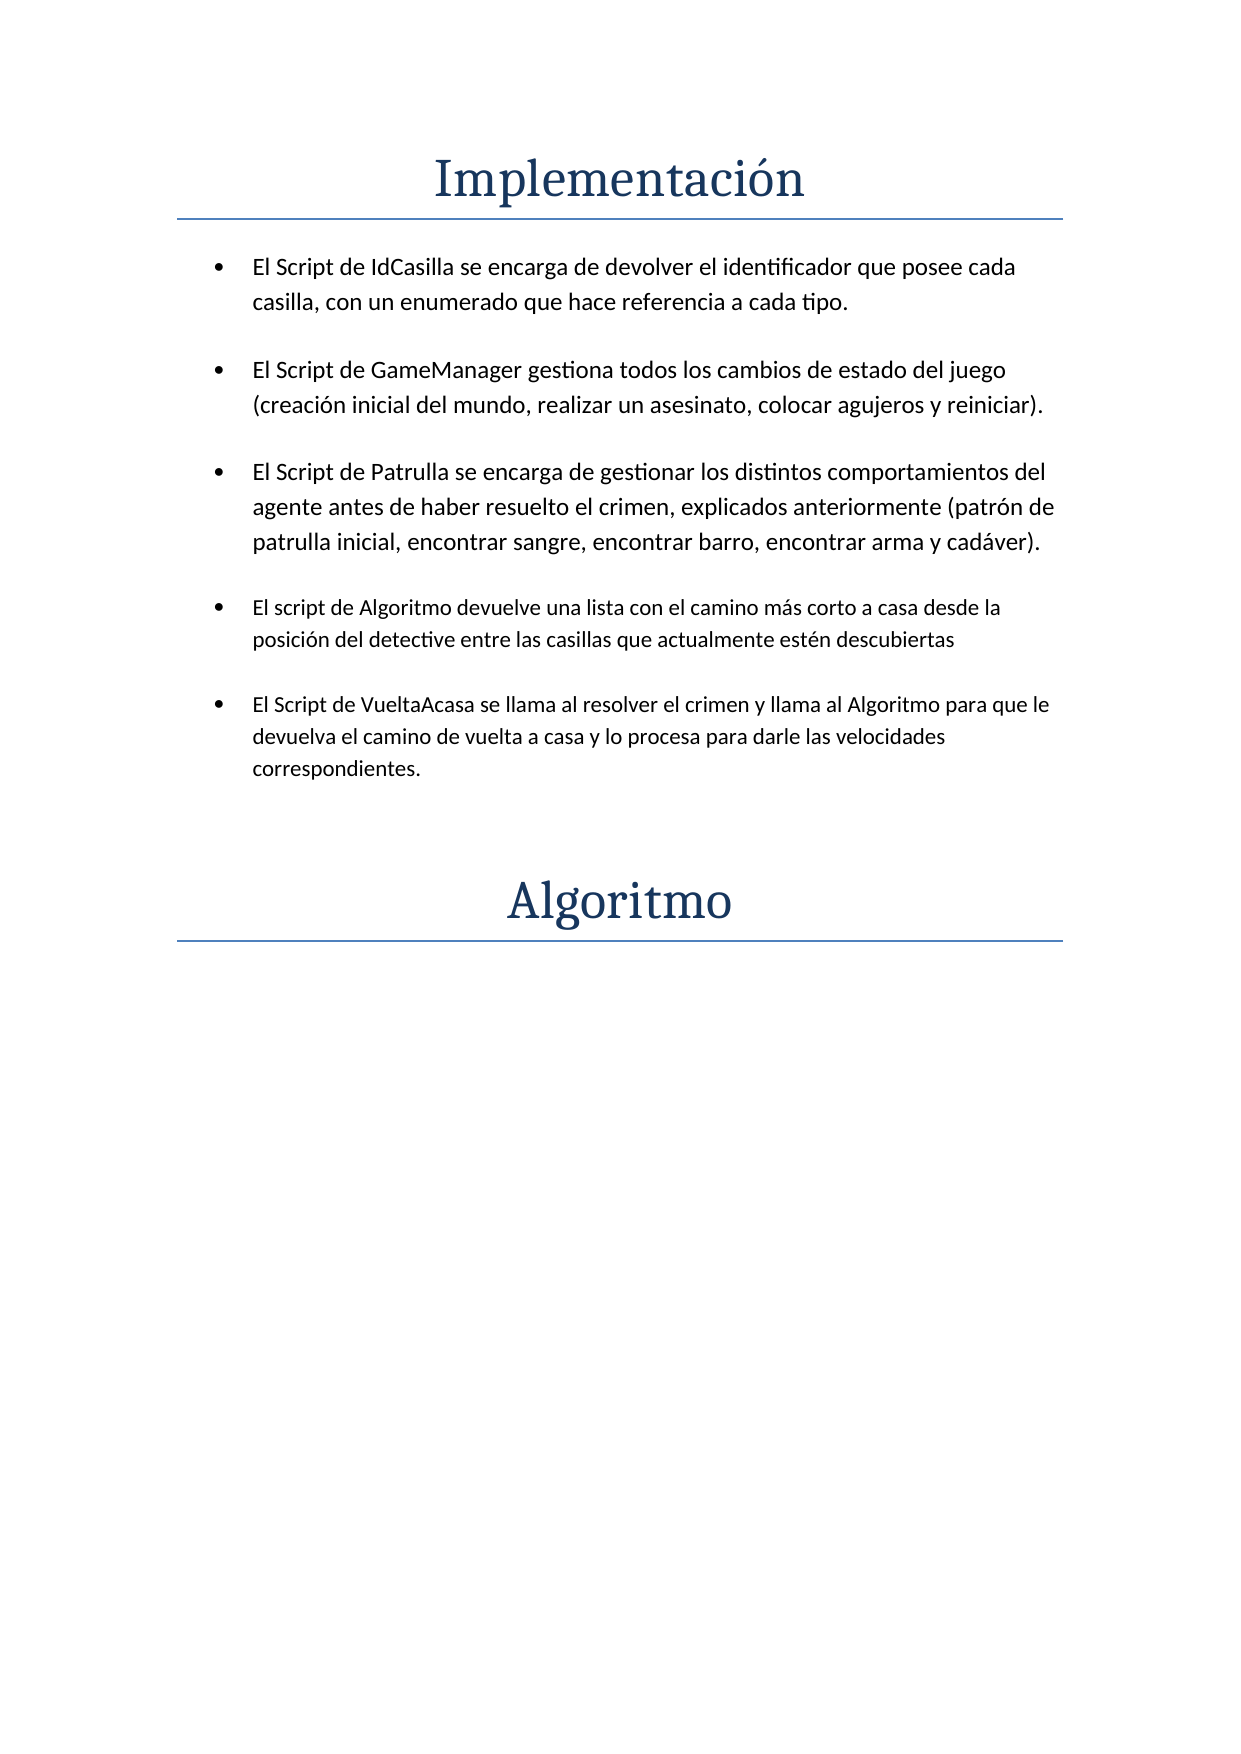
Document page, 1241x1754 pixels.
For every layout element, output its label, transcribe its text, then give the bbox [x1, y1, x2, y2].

list El Script de VueltaAcasa se llama al resolver el crimen y llama al Algoritmo para que le devuelva el camino de vuelta a casa y lo procesa para darle las velocidades correspondientes. [215, 690, 1063, 782]
list El script de Algoritmo devuelve una lista con el camino más corto a casa desde la posición del detective entre las casillas que actualmente estén descubiertas [215, 593, 1063, 653]
title Algoritmo [177, 869, 1063, 940]
list El Script de GameManager gestiona todos los cambios de estado del juego (creación inicial del mundo, realizar un asesinato, colocar agujeros y reiniciar). [215, 354, 1063, 419]
title Implementación [177, 148, 1063, 218]
list El Script de IdCasilla se encarga de devolver el identificador que posee cada casilla, con un enumerado que hace referencia a cada tipo. [215, 252, 1063, 317]
list El Script de Patrulla se encarga de gestionar los distintos comportamientos del agente antes de haber resuelto el crimen, explicados anteriormente (patrón de patrulla inicial, encontrar sangre, encontrar barro, encontrar arma y cadáver). [215, 456, 1063, 556]
